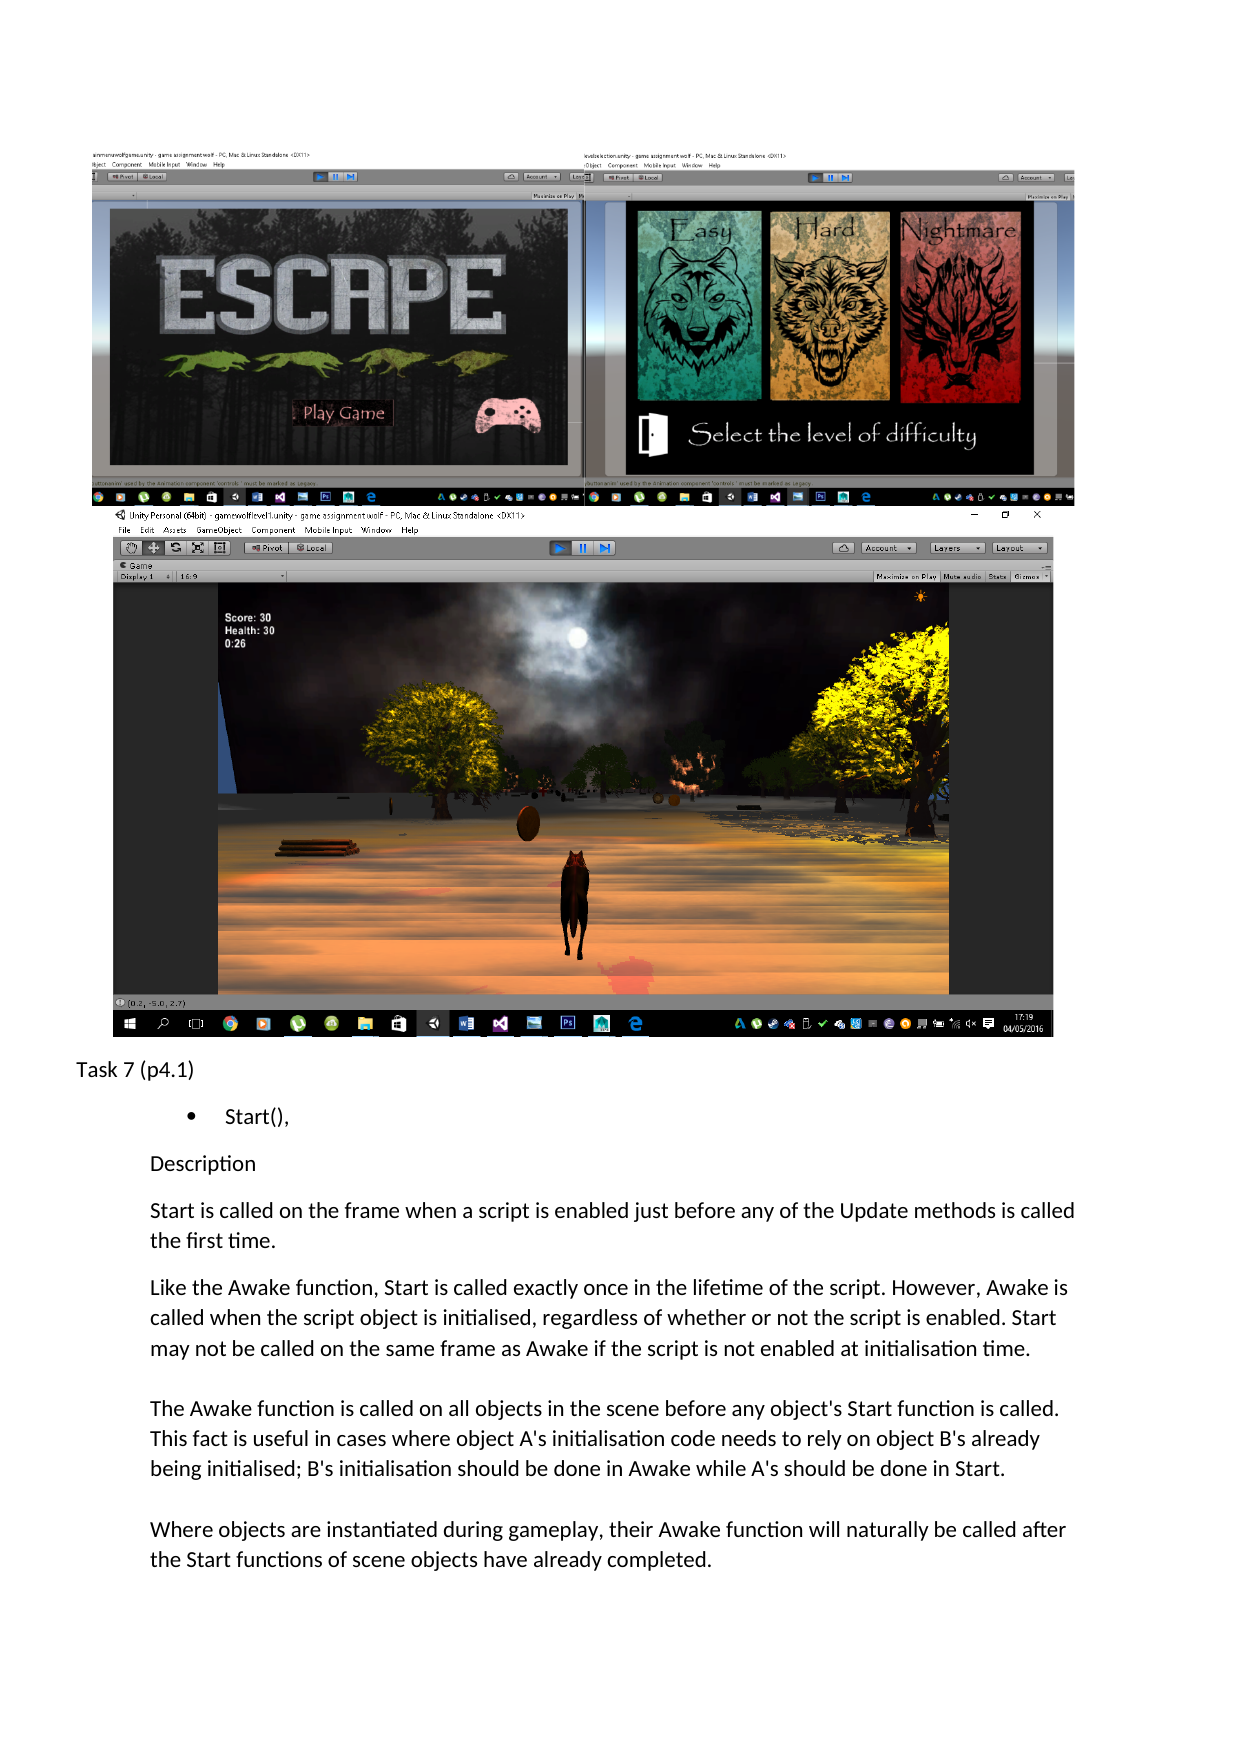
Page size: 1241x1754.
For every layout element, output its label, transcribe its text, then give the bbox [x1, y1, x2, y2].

text Task 7 (p4.1) [76, 1056, 1090, 1083]
list Start(), [187, 1102, 1090, 1130]
text Description [150, 1149, 1090, 1177]
picture [92, 150, 1075, 506]
text Start is called on the frame when a script is enabled just before any of the Update methods is called the first time. [150, 1196, 1090, 1254]
text Like the Awake function, Start is called exactly once in the lifetime of the script. However, Awake is called when the script object is initialised, regardless of whether or not the script is enabled. Start may not be called on the same frame as Awake if the script is not enabled at initialisation time. The Awake function is called on all objects in the scene before any object's Start function is called. This fact is useful in cases where object A's initialisation code needs to rely on object B's already being initialised; B's initialisation should be done in Awake while A's should be done in Start. Where objects are instantiated during gameplay, their Awake function will naturally be called after the Start functions of scene objects have already completed. [150, 1273, 1090, 1573]
picture [113, 508, 1054, 1037]
